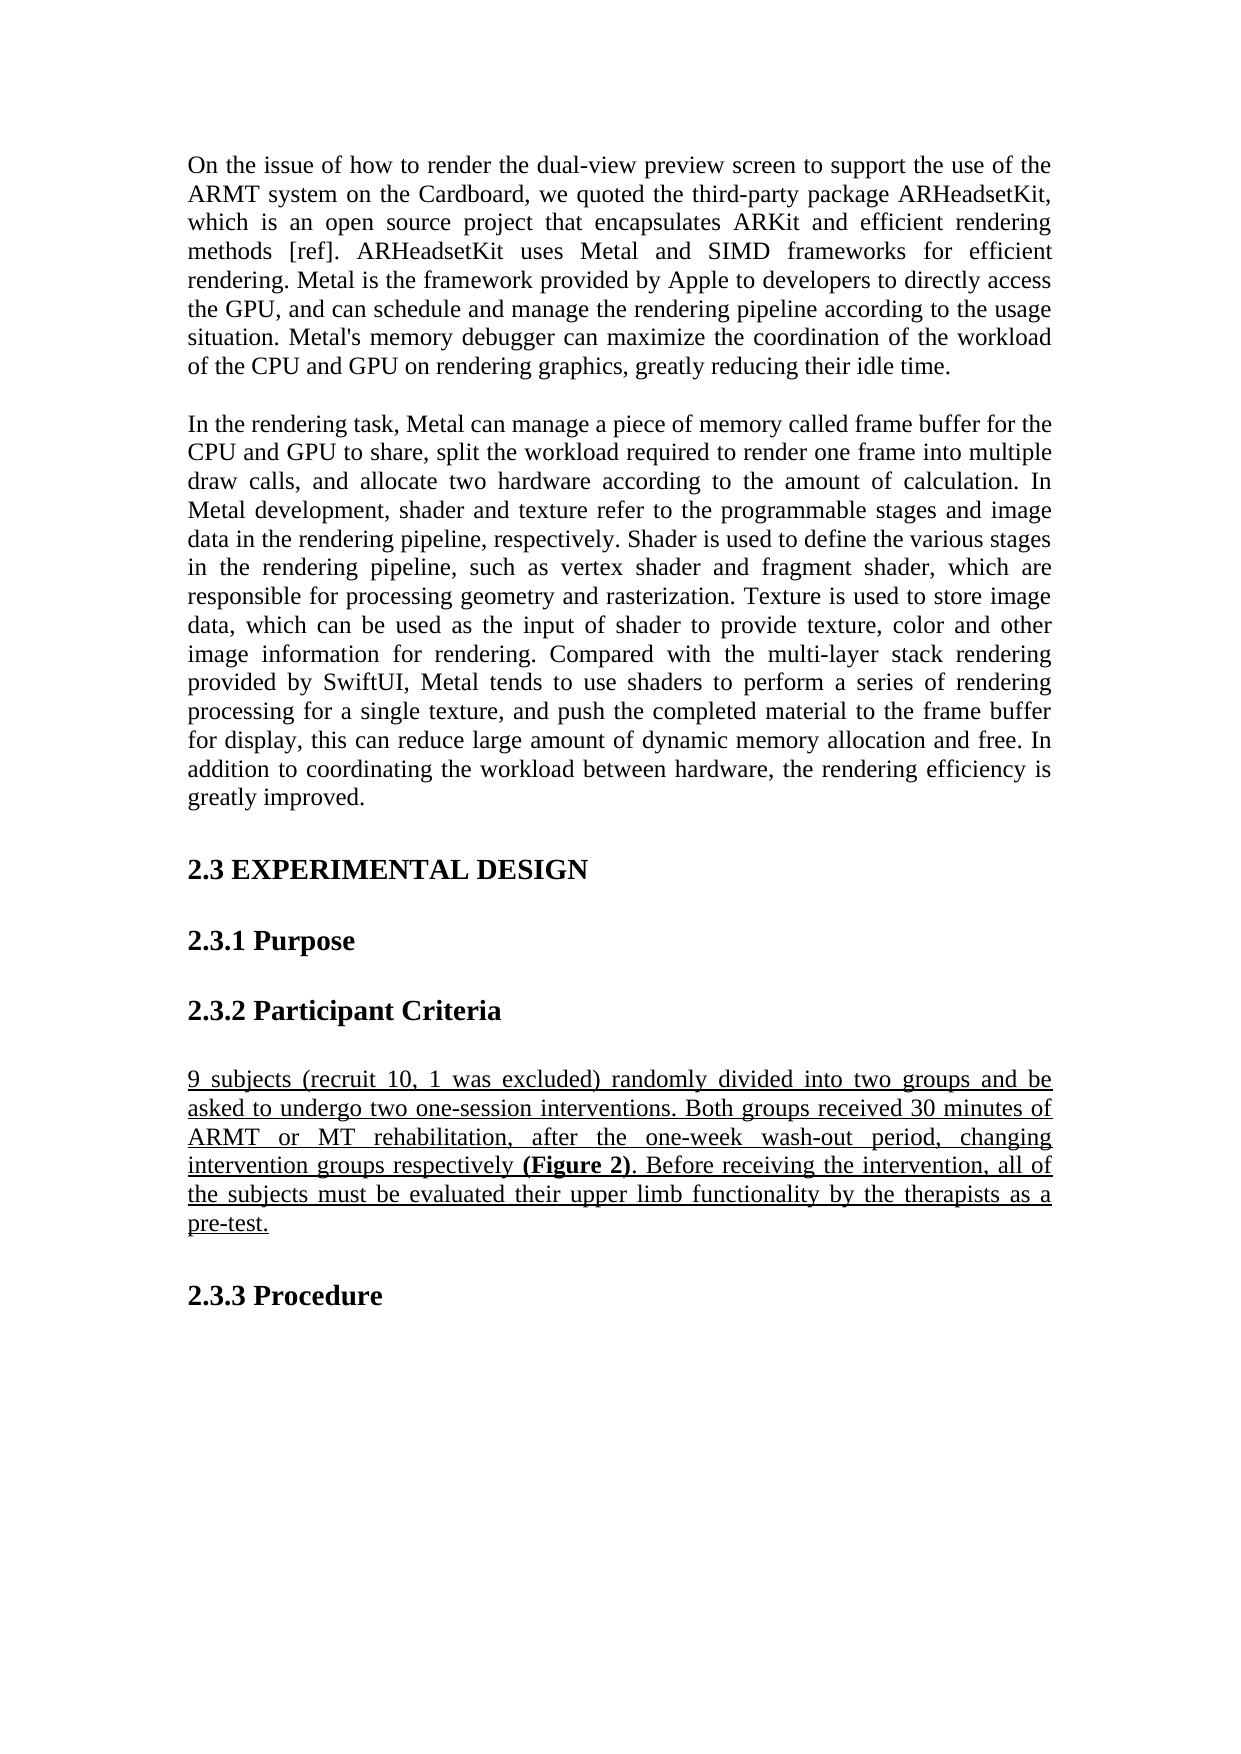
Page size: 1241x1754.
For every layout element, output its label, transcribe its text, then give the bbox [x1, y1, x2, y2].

subtitle 2.3.2 Participant Criteria [187, 993, 1053, 1027]
text 9 subjects (recruit 10, 1 was excluded) randomly divided into two groups and be asked to undergo two one-session interventions. Both groups received 30 minutes of ARMT or MT rehabilitation, after the one-week wash-out period, changing intervention groups respectively (Figure 2). Before receiving the intervention, all of the subjects must be evaluated their upper limb functionality by the therapists as a pre-test. [187, 1176, 1053, 1237]
subtitle 2.3.3 Procedure [187, 1278, 1053, 1311]
text On the issue of how to render the dual-view preview screen to support the use of the ARMT system on the Cardboard, we quoted the third-party package ARHeadsetKit, which is an open source project that encapsulates ARKit and efficient rendering methods [ref]. ARHeadsetKit uses Metal and SIMD frameworks for efficient rendering. Metal is the framework provided by Apple to developers to directly access the GPU, and can schedule and manage the rendering pipeline according to the usage situation. Metal's memory debugger can maximize the coordination of the workload of the CPU and GPU on rendering graphics, greatly reducing their idle time. [187, 150, 1053, 380]
text In the rendering task, Metal can manage a piece of memory called frame buffer for the CPU and GPU to share, split the workload required to render one frame into multiple draw calls, and allocate two hardware according to the amount of calculation. In Metal development, shader and texture refer to the programmable stages and image data in the rendering pipeline, respectively. Shader is used to define the various stages in the rendering pipeline, such as vertex shader and fragment shader, which are responsible for processing geometry and rasterization. Texture is used to store image data, which can be used as the input of shader to provide texture, color and other image information for rendering. Compared with the multi-layer stack rendering provided by SwiftUI, Metal tends to use shaders to perform a series of rendering processing for a single texture, and push the completed material to the frame buffer for display, this can reduce large amount of dynamic memory allocation and free. In addition to coordinating the workload between hardware, the rendering efficiency is greatly improved. [187, 409, 1053, 811]
subtitle 2.3.1 Purpose [187, 923, 1053, 957]
subtitle 2.3 EXPERIMENTAL DESIGN [187, 852, 1053, 886]
